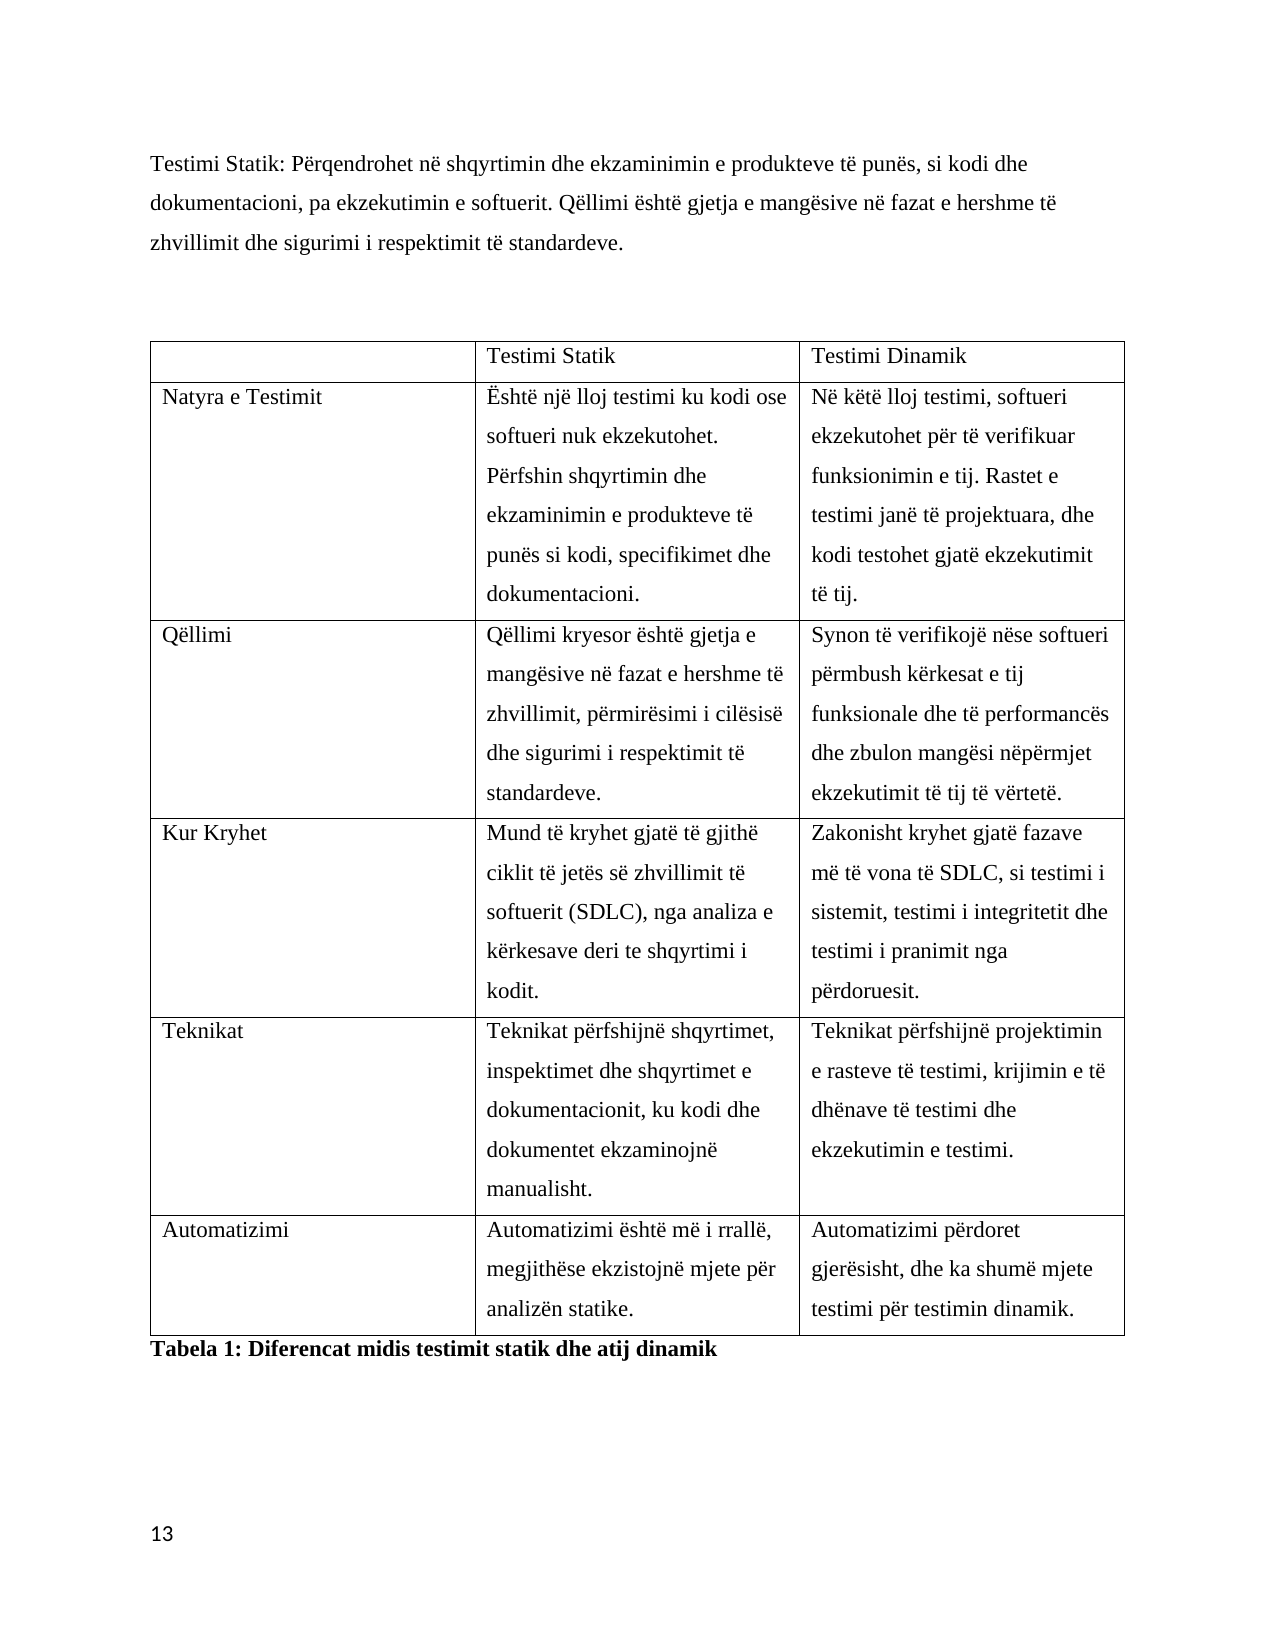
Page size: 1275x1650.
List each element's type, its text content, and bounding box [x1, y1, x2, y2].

table_cell Automatizimi [151, 1216, 475, 1334]
text Tabela 1: Diferencat midis testimit statik dhe atij dinamik [150, 1336, 1125, 1362]
table_cell Teknikat përfshijnë projektimin e rasteve të testimi, krijimin e të dhënave të testimi dhe ekzekutimin e testimi. [800, 1018, 1124, 1215]
table_cell Qëllimi kryesor është gjetja e mangësive në fazat e hershme të zhvillimit, përmirësimi i cilësisë dhe sigurimi i respektimit të standardeve. [476, 621, 799, 818]
table_cell Natyra e Testimit [151, 383, 475, 620]
table_cell Teknikat përfshijnë shqyrtimet, inspektimet dhe shqyrtimet e dokumentacionit, ku kodi dhe dokumentet ekzaminojnë manualisht. [476, 1018, 799, 1215]
table_cell Synon të verifikojë nëse softueri përmbush kërkesat e tij funksionale dhe të performancës dhe zbulon mangësi nëpërmjet ekzekutimit të tij të vërtetë. [800, 621, 1124, 818]
table_cell Zakonisht kryhet gjatë fazave më të vona të SDLC, si testimi i sistemit, testimi i integritetit dhe testimi i pranimit nga përdoruesit. [800, 819, 1124, 1017]
table_cell Në këtë lloj testimi, softueri ekzekutohet për të verifikuar funksionimin e tij. Rastet e testimi janë të projektuara, dhe kodi testohet gjatë ekzekutimit të tij. [800, 383, 1124, 620]
table_cell Është një lloj testimi ku kodi ose softueri nuk ekzekutohet. Përfshin shqyrtimin dhe ekzaminimin e produkteve të punës si kodi, specifikimet dhe dokumentacioni. [476, 383, 799, 620]
table_header [151, 342, 475, 382]
text Testimi Statik: Përqendrohet në shqyrtimin dhe ekzaminimin e produkteve të punës, si kodi dhe dokumentacioni, pa ekzekutimin e softuerit. Qëllimi është gjetja e mangësive në fazat e hershme të zhvillimit dhe sigurimi i respektimit të standardeve. [150, 150, 1125, 255]
table_header Testimi Dinamik [800, 342, 1124, 382]
table_cell Qëllimi [151, 621, 475, 818]
table_cell Automatizimi është më i rrallë, megjithëse ekzistojnë mjete për analizën statike. [476, 1216, 799, 1334]
table_cell Automatizimi përdoret gjerësisht, dhe ka shumë mjete testimi për testimin dinamik. [800, 1216, 1124, 1334]
table_header Testimi Statik [476, 342, 799, 382]
table_cell Kur Kryhet [151, 819, 475, 1017]
table_cell Teknikat [151, 1018, 475, 1215]
table_cell Mund të kryhet gjatë të gjithë ciklit të jetës së zhvillimit të softuerit (SDLC), nga analiza e kërkesave deri te shqyrtimi i kodit. [476, 819, 799, 1017]
